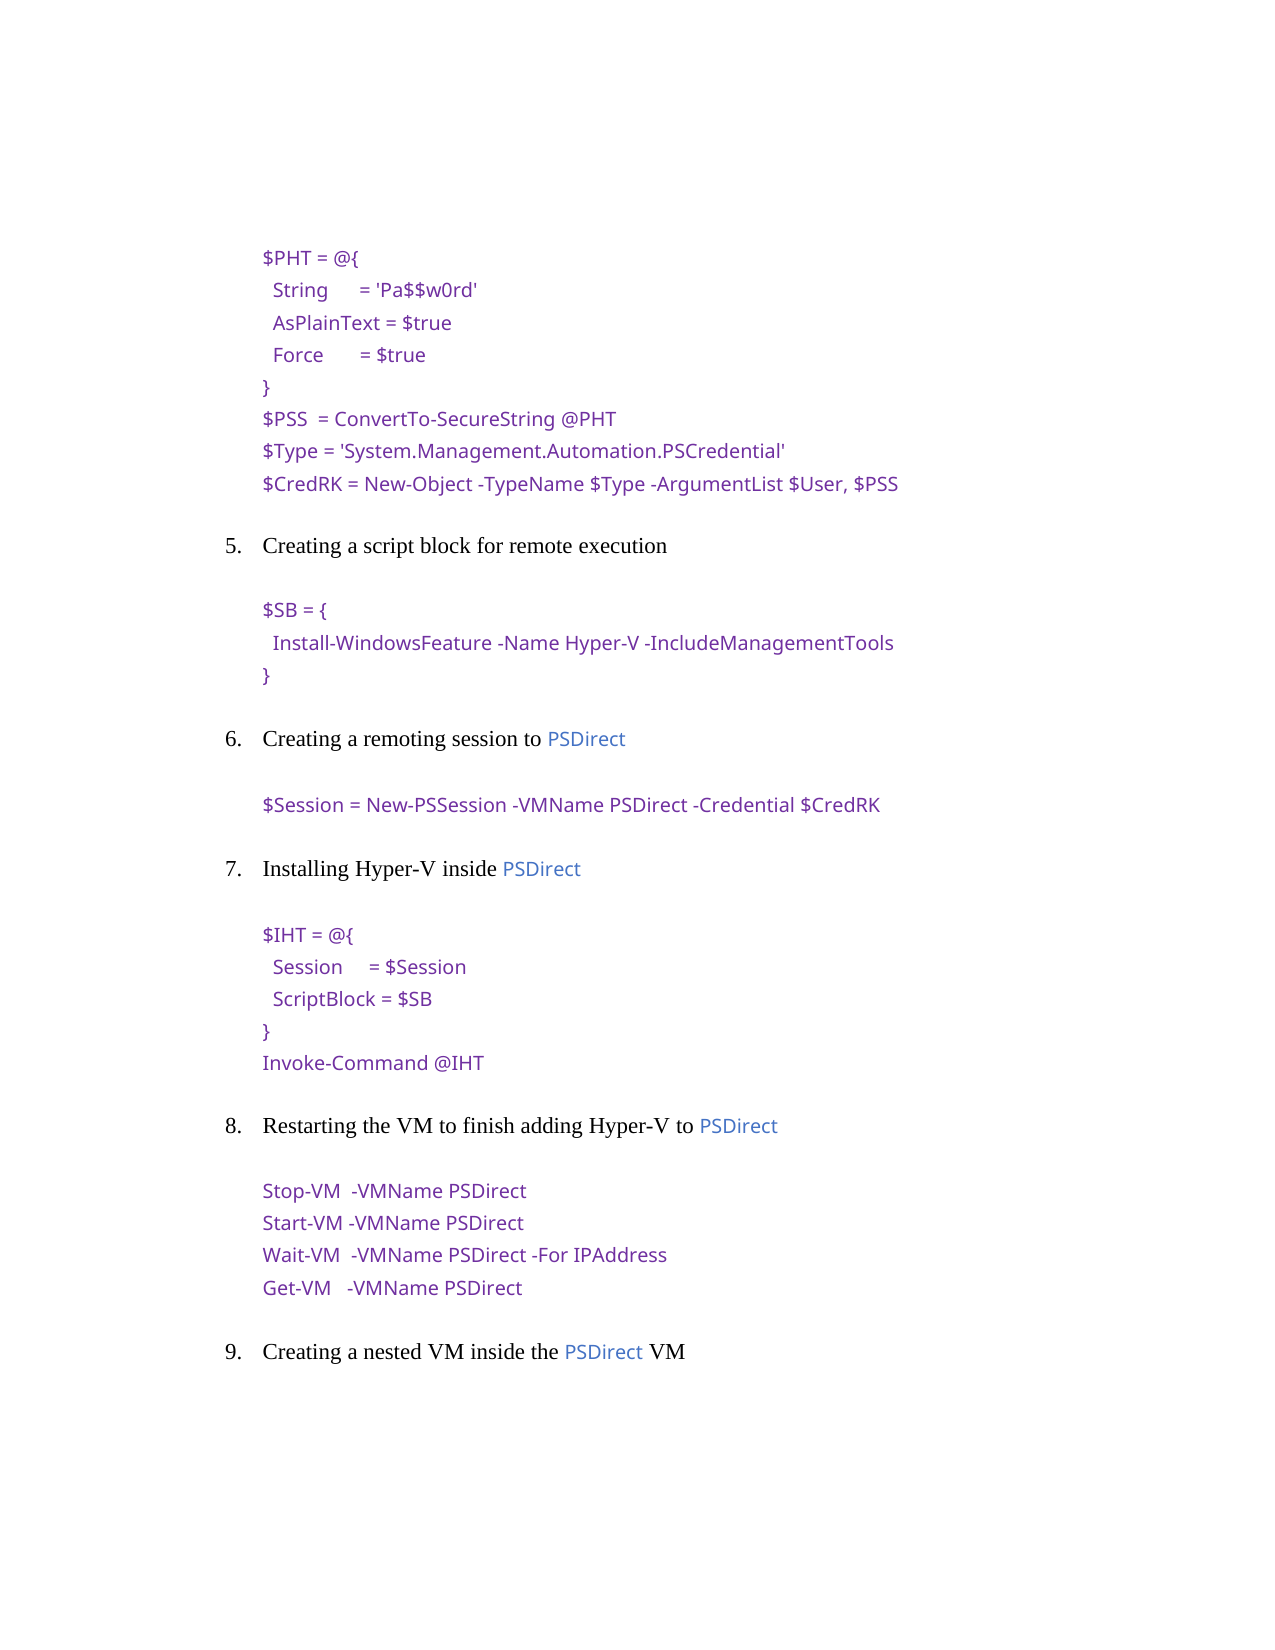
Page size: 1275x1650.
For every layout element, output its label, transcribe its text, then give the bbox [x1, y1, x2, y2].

text Creating a nested VM inside the PSDirect VM [225, 1338, 1012, 1365]
text Creating a remoting session to PSDirect [225, 725, 1012, 752]
text $Session = New-PSSession -VMName PSDirect -Credential $CredRK [262, 791, 1050, 818]
text ScriptBlock = $SB [262, 985, 1050, 1012]
text $CredRK = New-Object -TypeName $Type -ArgumentList $User, $PSS [262, 470, 1050, 497]
text Creating a script block for remote execution [225, 532, 1012, 558]
text Stop-VM -VMName PSDirect [262, 1177, 1050, 1204]
text Wait-VM -VMName PSDirect -For IPAddress [262, 1242, 1050, 1269]
text Force = $true [262, 341, 1050, 368]
text AsPlainText = $true [262, 309, 1050, 336]
text Installing Hyper-V inside PSDirect [225, 855, 1012, 882]
text $IHT = @{ [262, 921, 1050, 948]
text Restarting the VM to finish adding Hyper-V to PSDirect [225, 1112, 1012, 1139]
text Start-VM -VMName PSDirect [262, 1209, 1050, 1236]
text Session = $Session [262, 953, 1050, 980]
text } [262, 661, 1050, 688]
text Install-WindowsFeature -Name Hyper-V -IncludeManagementTools [262, 629, 1050, 656]
text $SB = { [262, 597, 1050, 623]
text Invoke-Command @IHT [262, 1050, 1050, 1077]
text $PHT = @{ [262, 244, 1050, 271]
text } [262, 373, 1050, 400]
text String = 'Pa$$w0rd' [262, 277, 1050, 304]
text $Type = 'System.Management.Automation.PSCredential' [262, 438, 1050, 464]
text Get-VM -VMName PSDirect [262, 1274, 1050, 1301]
text } [262, 1017, 1050, 1044]
text $PSS = ConvertTo-SecureString @PHT [262, 405, 1050, 432]
